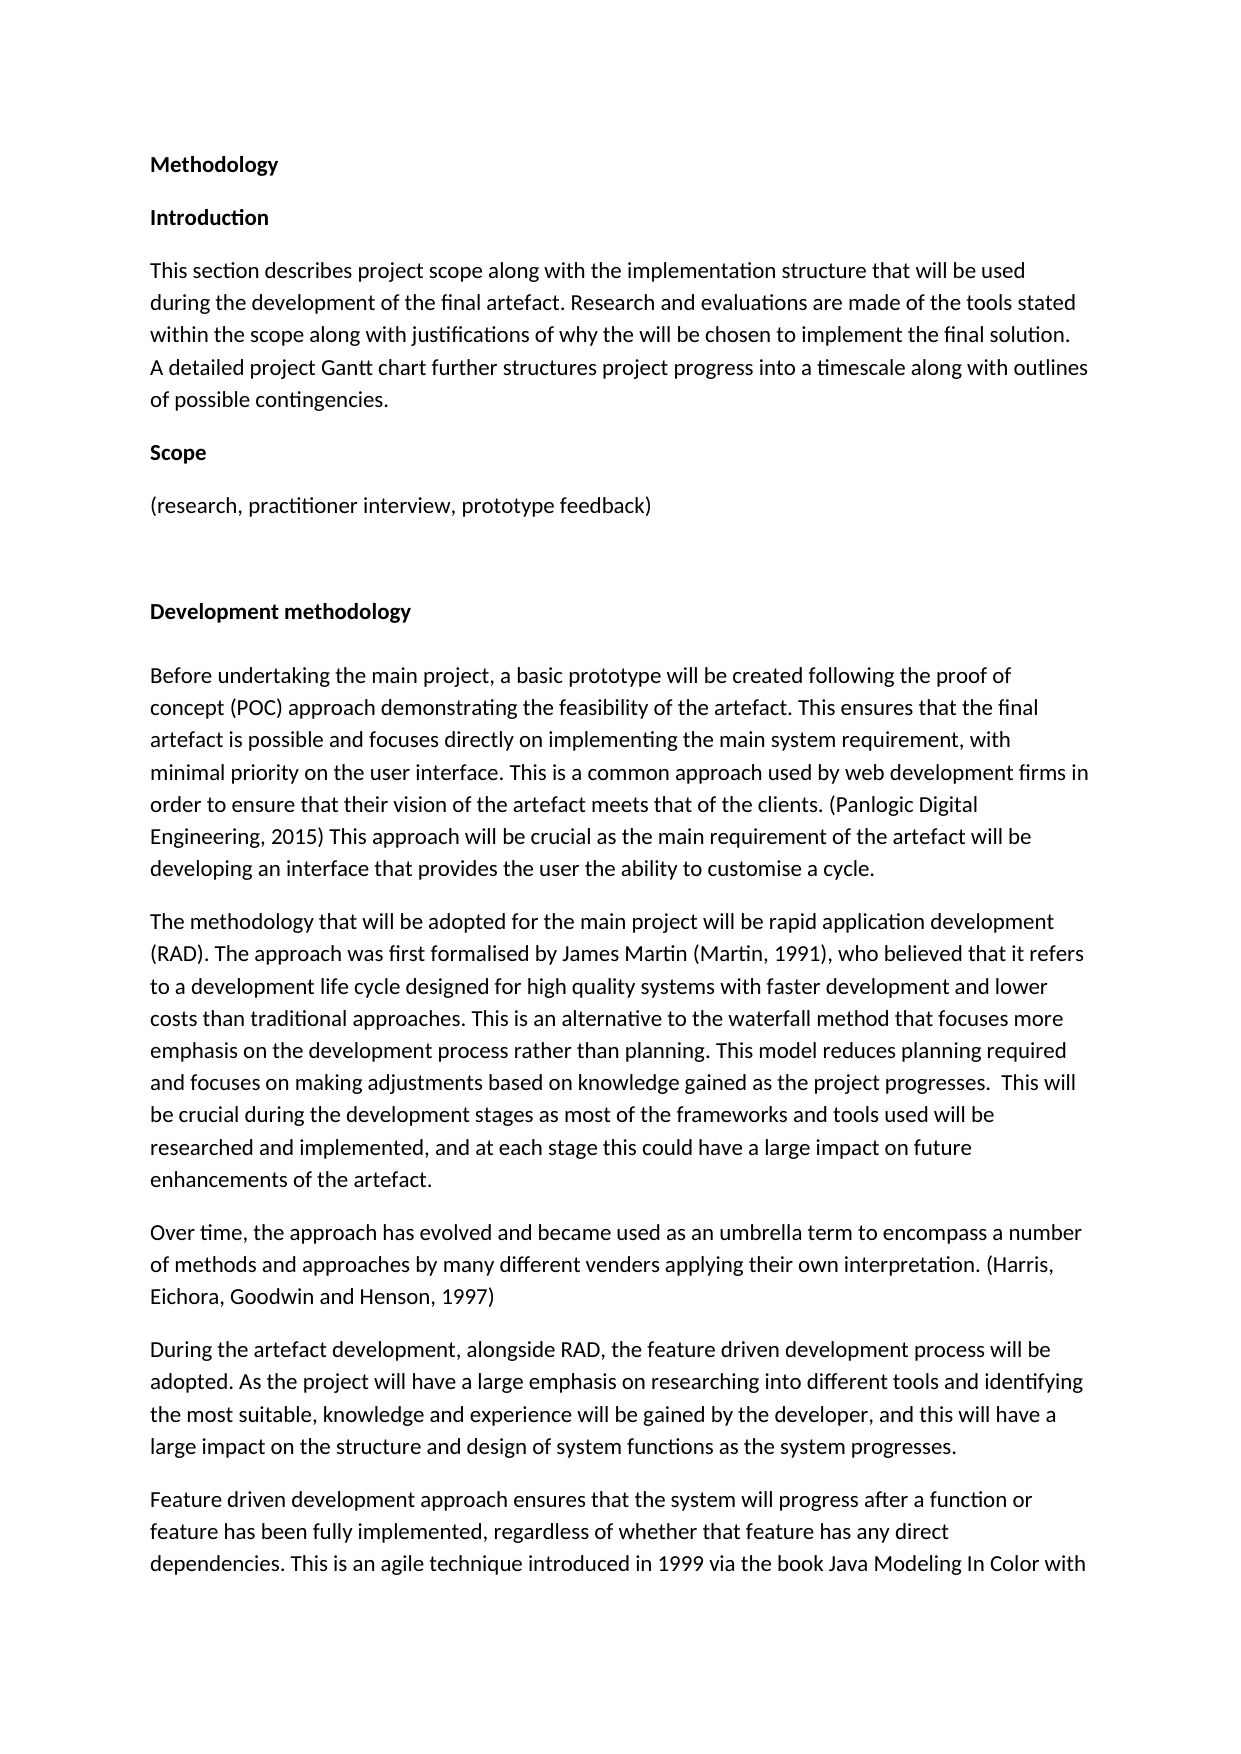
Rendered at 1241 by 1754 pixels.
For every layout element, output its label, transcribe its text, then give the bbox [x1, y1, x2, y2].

text During the artefact development, alongside RAD, the feature driven development process will be adopted. As the project will have a large emphasis on researching into different tools and identifying the most suitable, knowledge and experience will be gained by the developer, and this will have a large impact on the structure and design of system functions as the system progresses. [150, 1335, 1090, 1460]
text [150, 1485, 1090, 1577]
text The methodology that will be adopted for the main project will be rapid application development (RAD). The approach was first formalised by James Martin (Martin, 1991), who believed that it refers to a development life cycle designed for high quality systems with faster development and lower costs than traditional approaches. This is an alternative to the waterfall method that focuses more emphasis on the development process rather than planning. This model reduces planning required and focuses on making adjustments based on knowledge gained as the project progresses. This will be crucial during the development stages as most of the frameworks and tools used will be researched and implemented, and at each stage this could have a large impact on future enhancements of the artefact. [150, 907, 1090, 1193]
text Development methodology Before undertaking the main project, a basic prototype will be created following the proof of concept (POC) approach demonstrating the feasibility of the artefact. This ensures that the final artefact is possible and focuses directly on implementing the main system requirement, with minimal priority on the user interface. This is a common approach used by web development firms in order to ensure that their vision of the artefact meets that of the clients. (Panlogic Digital Engineering, 2015) This approach will be crucial as the main requirement of the artefact will be developing an interface that provides the user the ability to customise a cycle. [150, 597, 1090, 882]
text Methodology [150, 150, 1090, 178]
text Introduction [150, 203, 1090, 231]
text Scope [150, 438, 1090, 466]
text This section describes project scope along with the implementation structure that will be used during the development of the final artefact. Research and evaluations are made of the tools stated within the scope along with justifications of why the will be chosen to implement the final solution. A detailed project Gantt chart further structures project progress into a timescale along with outlines of possible contingencies. [150, 256, 1090, 413]
text Over time, the approach has evolved and became used as an umbrella term to encompass a number of methods and approaches by many different venders applying their own interpretation. (Harris, Eichora, Goodwin and Henson, 1997) [150, 1218, 1090, 1310]
text (research, practitioner interview, prototype feedback) [150, 491, 1090, 519]
